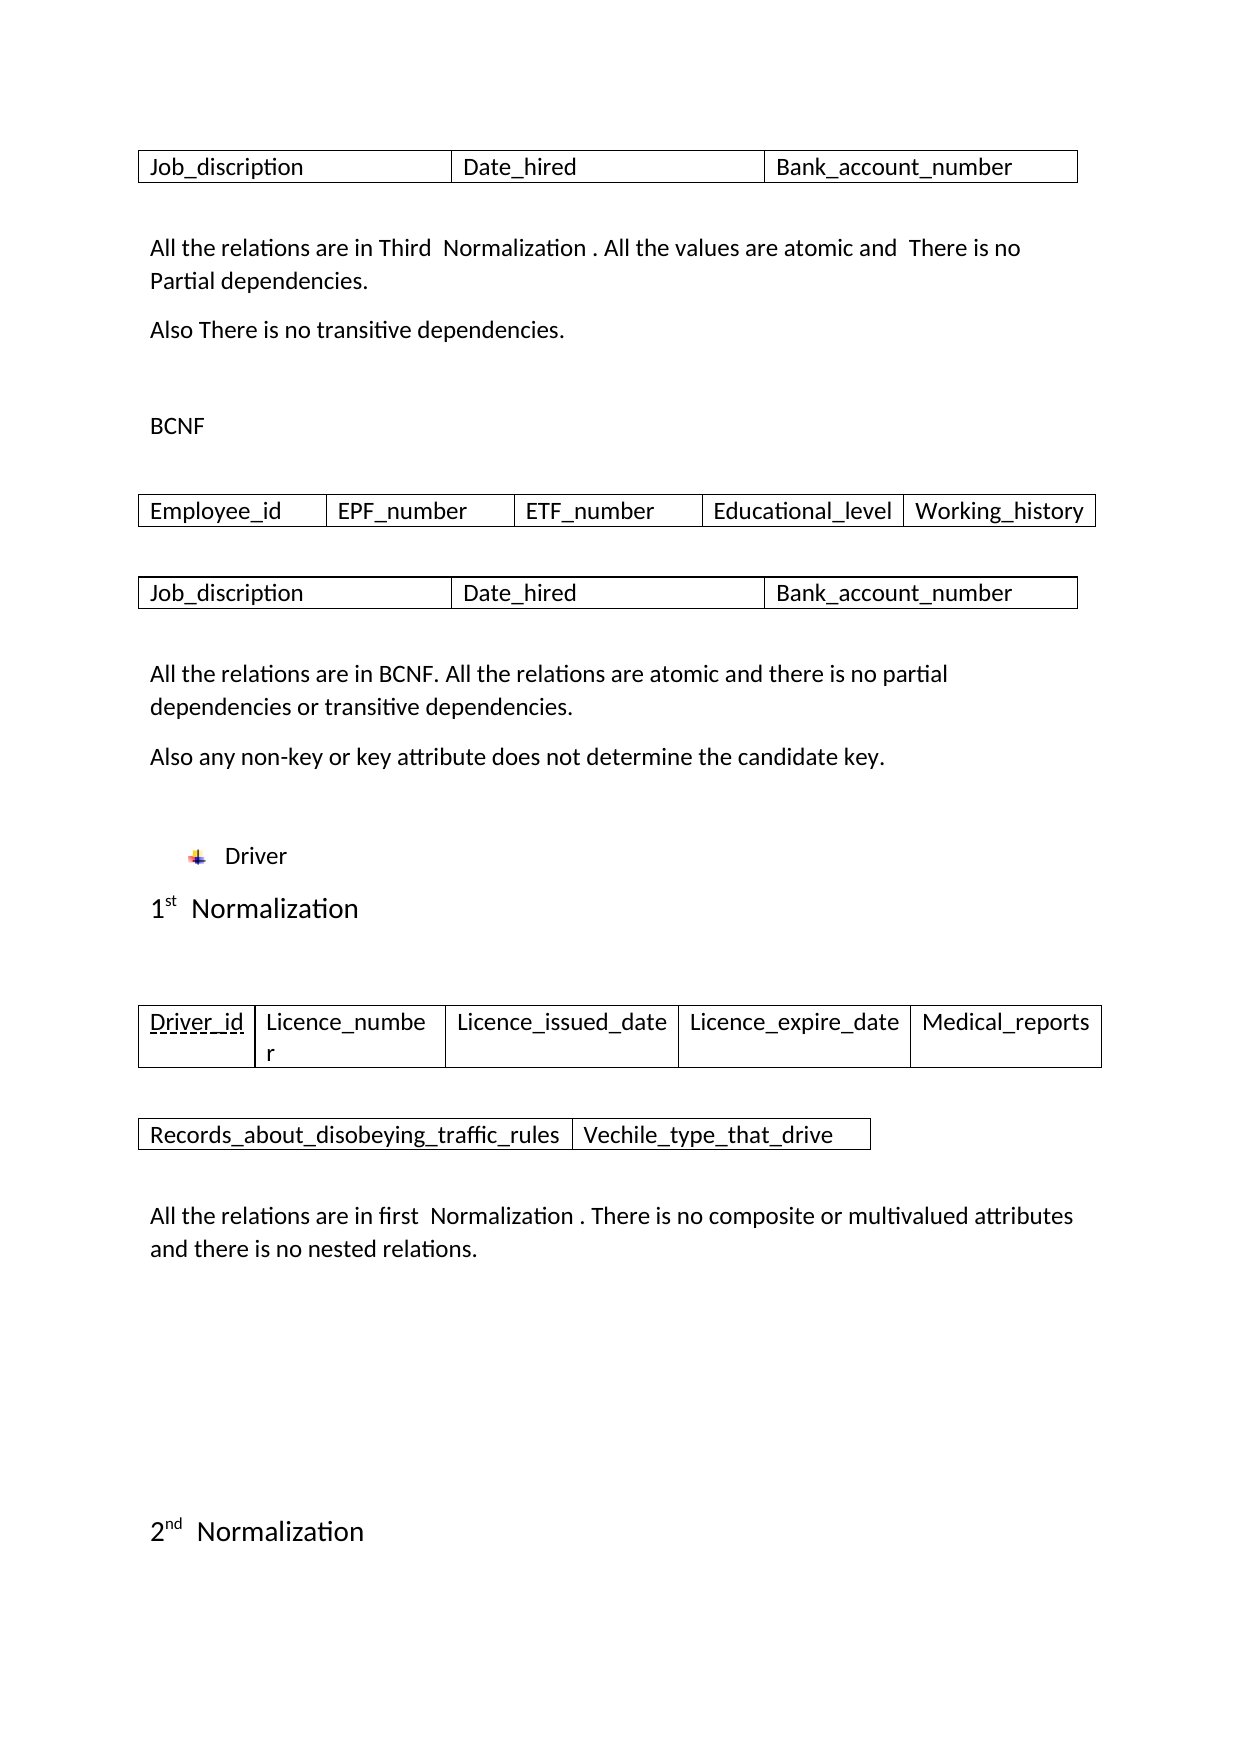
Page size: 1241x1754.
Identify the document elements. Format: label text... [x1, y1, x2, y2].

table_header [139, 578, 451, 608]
text All the relations are in first Normalization . There is no composite or multivalued attributes and there is no nested relations. [150, 1200, 1090, 1263]
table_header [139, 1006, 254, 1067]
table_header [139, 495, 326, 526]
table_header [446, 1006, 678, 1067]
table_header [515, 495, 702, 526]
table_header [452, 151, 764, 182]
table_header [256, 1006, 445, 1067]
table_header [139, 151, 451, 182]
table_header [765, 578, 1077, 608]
text BCNF [150, 410, 1090, 441]
text All the relations are in BCNF. All the relations are atomic and there is no partial dependencies or transitive dependencies. [150, 658, 1090, 722]
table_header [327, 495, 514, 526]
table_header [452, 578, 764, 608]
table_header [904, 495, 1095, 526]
text 2nd Normalization [150, 1513, 1090, 1549]
text All the relations are in Third Normalization . All the values are atomic and There is no Partial dependencies. [150, 232, 1090, 296]
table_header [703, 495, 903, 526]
list Driver [187, 840, 1090, 871]
text Also any non-key or key attribute does not determine the candidate key. [150, 741, 1090, 772]
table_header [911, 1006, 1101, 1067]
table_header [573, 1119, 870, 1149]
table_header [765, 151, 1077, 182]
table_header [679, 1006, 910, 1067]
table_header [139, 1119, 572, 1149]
text Also There is no transitive dependencies. [150, 315, 1090, 345]
text 1st Normalization [150, 890, 1090, 925]
picture [188, 848, 206, 865]
